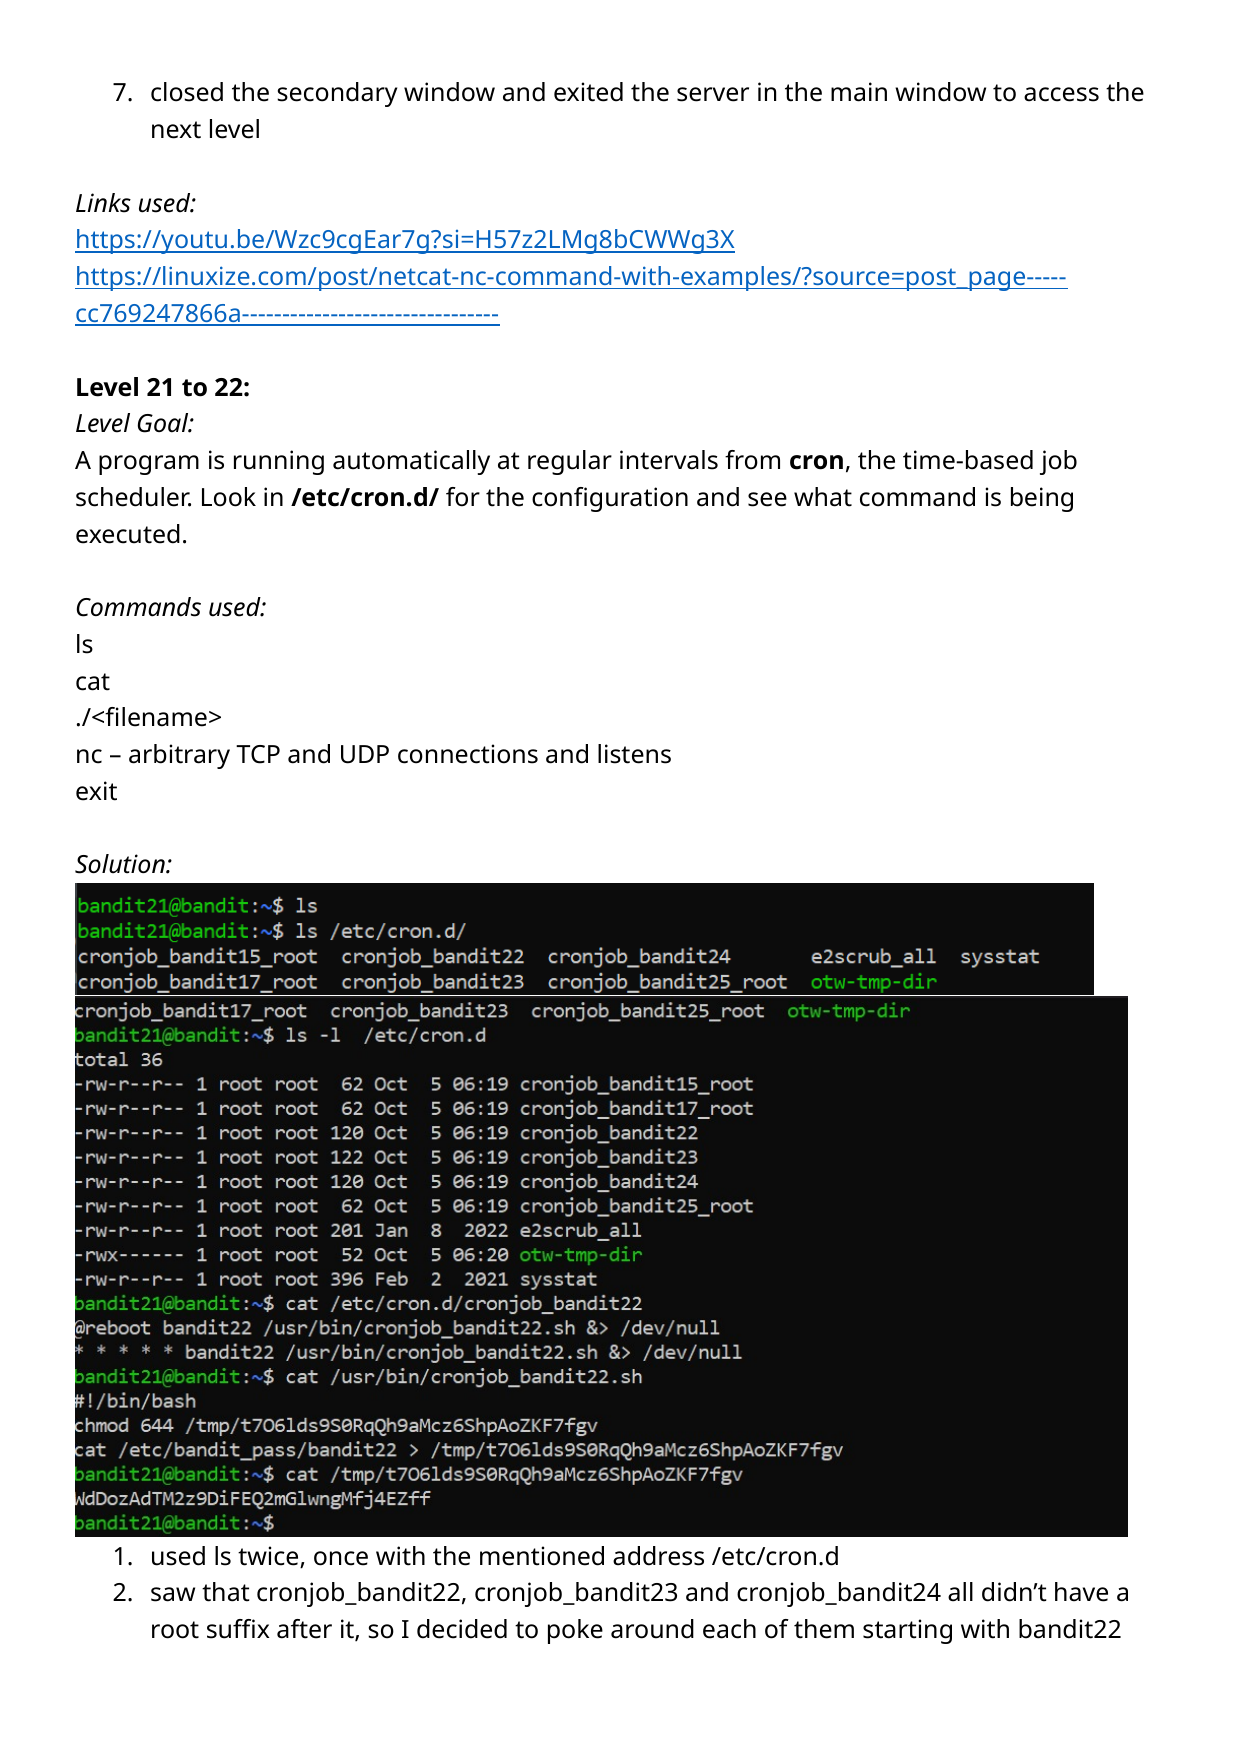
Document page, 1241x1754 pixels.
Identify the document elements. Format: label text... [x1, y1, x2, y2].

text Links used: [75, 185, 1165, 219]
text cat [75, 663, 1165, 697]
text Level Goal: [75, 406, 1165, 440]
picture [75, 883, 1094, 995]
text A program is running automatically at regular intervals from cron, the time-based job scheduler. Look in /etc/cron.d/ for the configuration and see what command is being executed. [75, 443, 1165, 550]
text ls [75, 627, 1165, 661]
text ./<filename> [75, 700, 1165, 734]
text Commands used: [75, 590, 1165, 624]
text exit [75, 774, 1165, 808]
text nc – arbitrary TCP and UDP connections and listens [75, 737, 1165, 771]
picture [75, 996, 1128, 1537]
text https://youtu.be/Wzc9cgEar7g?si=H57z2LMg8bCWWg3X [75, 222, 1165, 256]
list closed the secondary window and exited the server in the main window to access the next level [112, 75, 1165, 146]
list saw that cronjob_bandit22, cronjob_bandit23 and cronjob_bandit24 all didn’t have a root suffix after it, so I decided to poke around each of them starting with bandit22 [112, 1575, 1165, 1646]
text https://linuxize.com/post/netcat-nc-command-with-examples/?source=post_page-----cc769247866a-------------------------------- [75, 259, 1165, 330]
list used ls twice, once with the mentioned address /etc/cron.d [112, 1538, 1165, 1572]
text Level 21 to 22: [75, 369, 1165, 403]
text Solution: [75, 847, 1165, 881]
